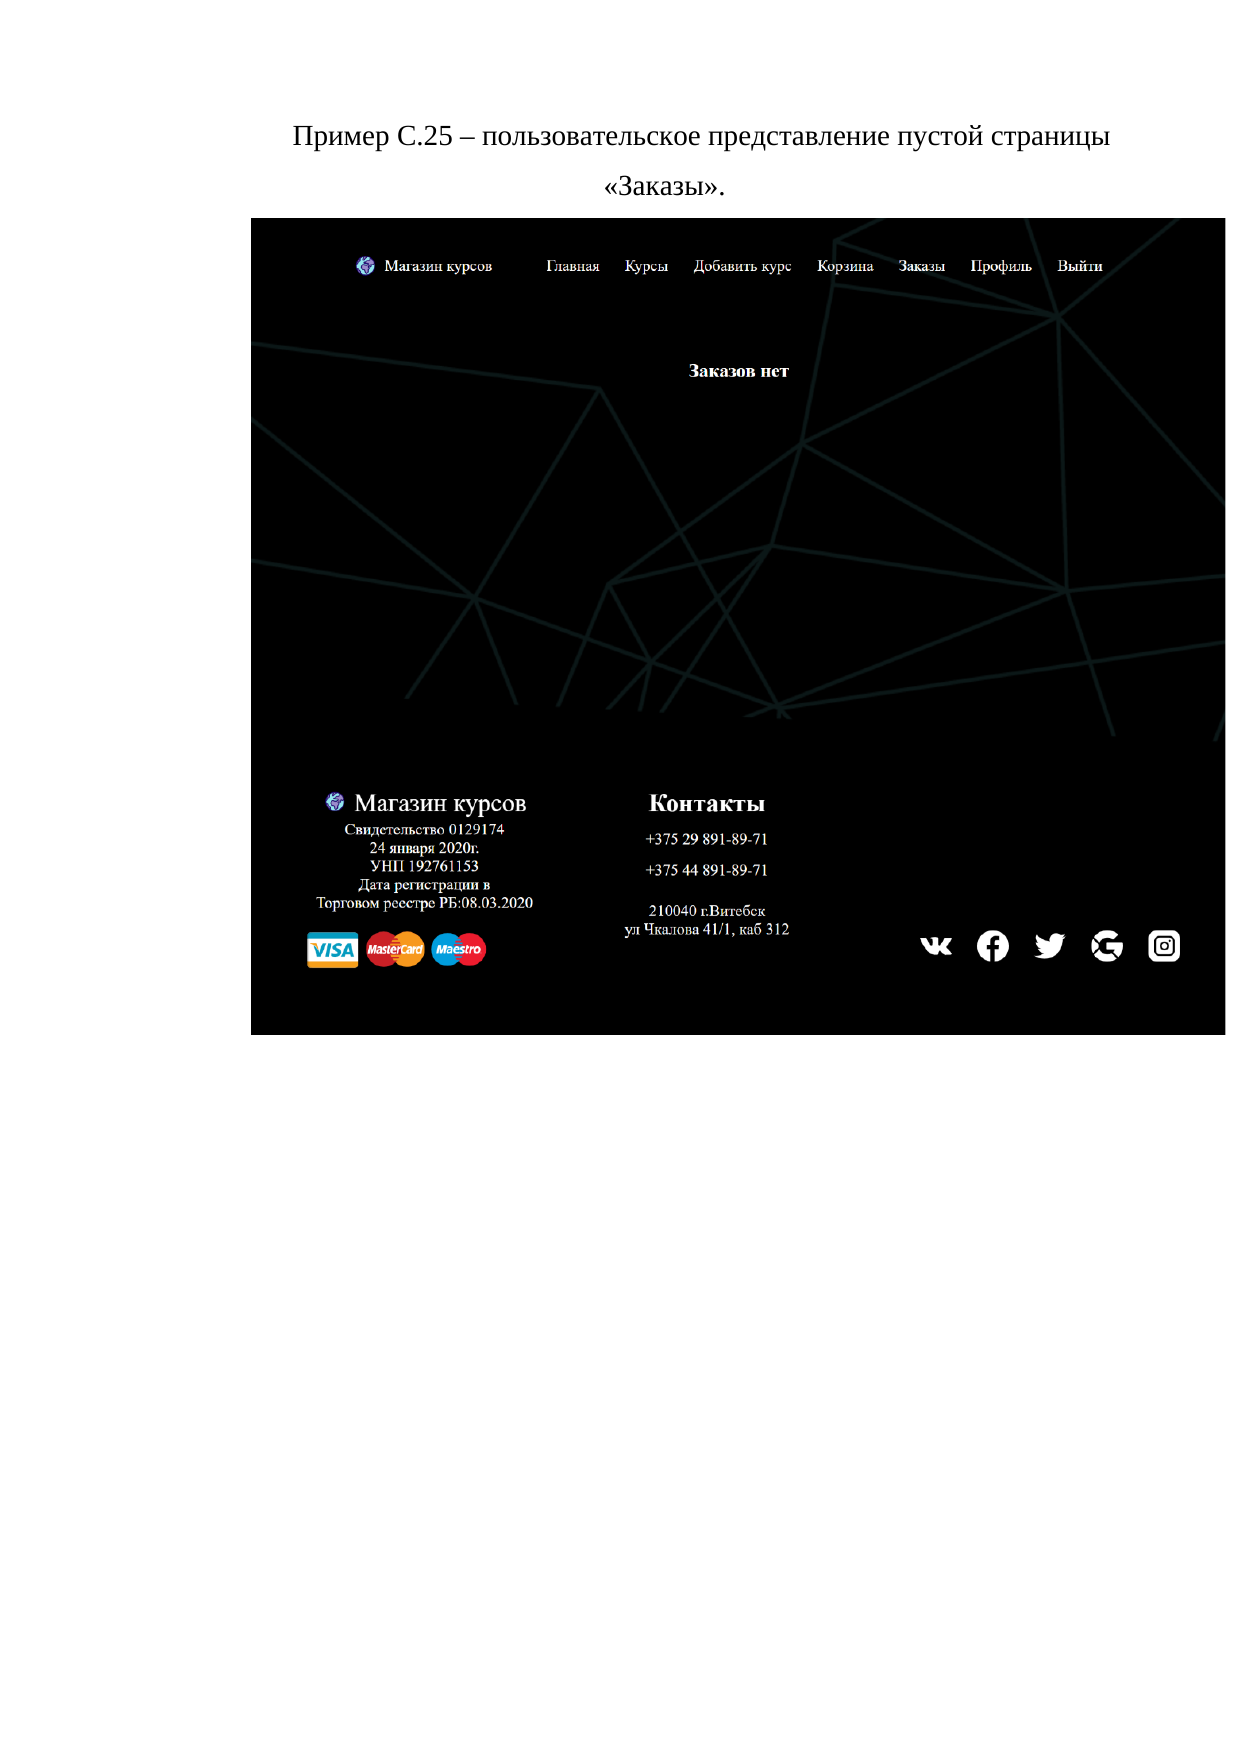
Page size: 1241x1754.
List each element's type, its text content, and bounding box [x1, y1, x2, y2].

picture [251, 218, 1226, 1035]
text Пример С.25 – пользовательское представление пустой страницы «Заказы». [177, 118, 1152, 202]
